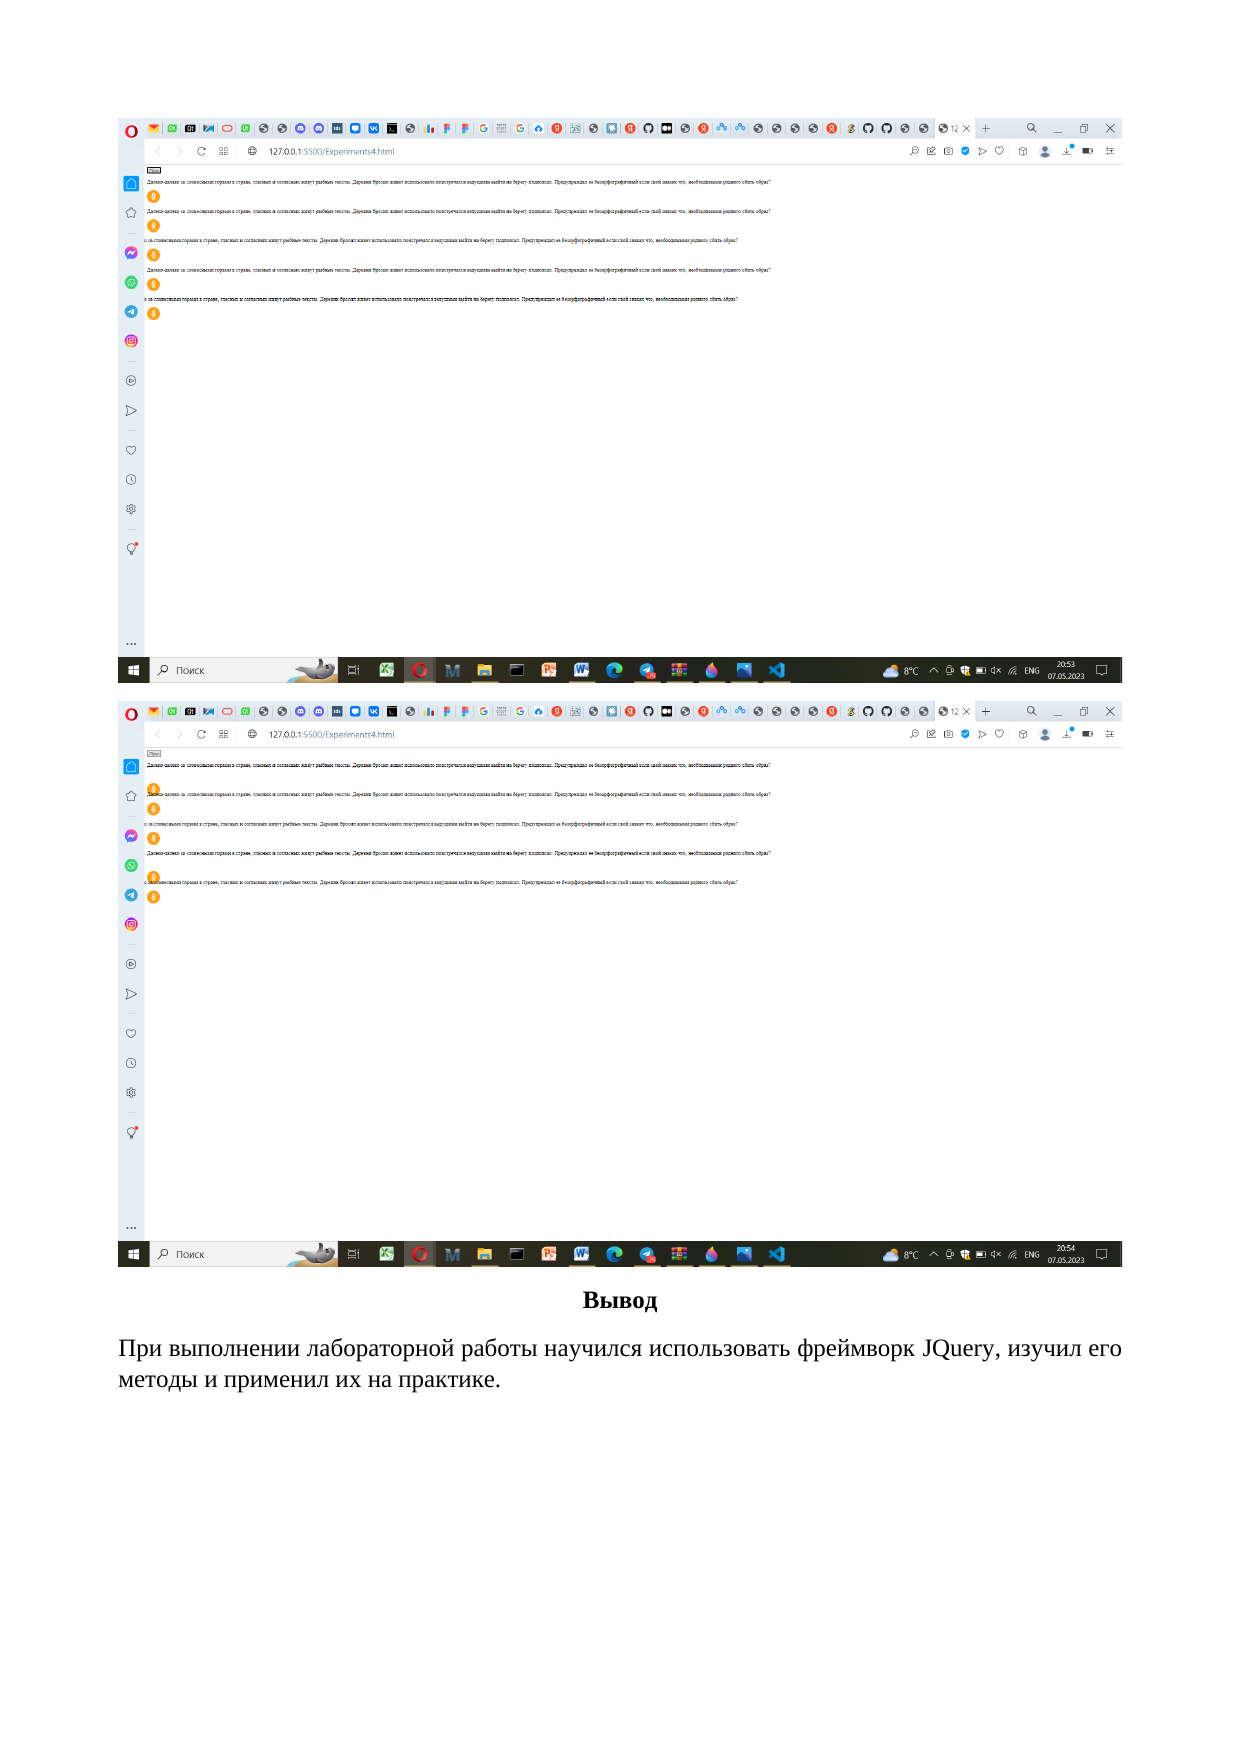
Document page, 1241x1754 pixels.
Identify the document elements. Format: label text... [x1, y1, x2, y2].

text Вывод [118, 1285, 1122, 1314]
picture [118, 118, 1123, 683]
text При выполнении лабораторной работы научился использовать фреймворк JQuery, изучил его методы и применил их на практике. [118, 1333, 1122, 1393]
picture [118, 701, 1123, 1267]
